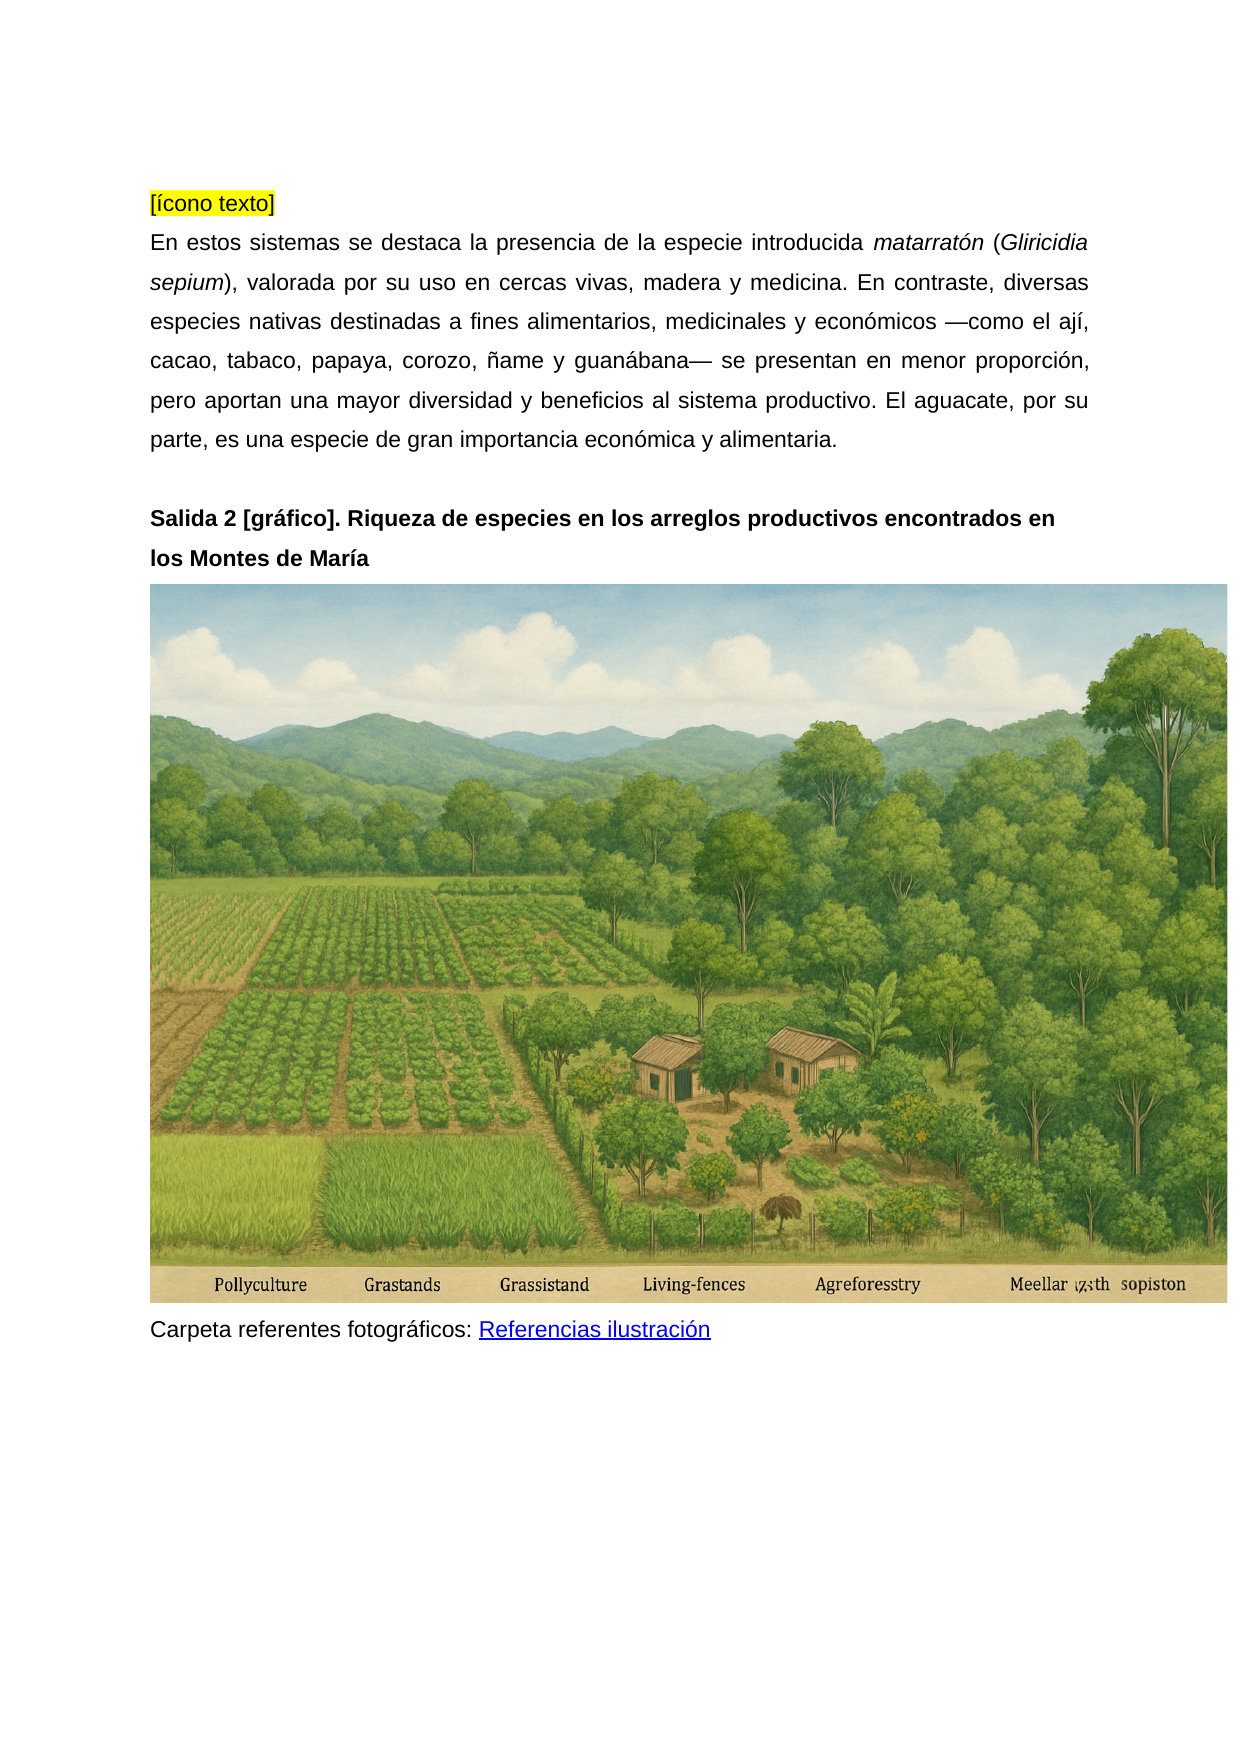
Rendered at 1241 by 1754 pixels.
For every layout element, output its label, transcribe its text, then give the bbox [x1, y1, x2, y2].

text Carpeta referentes fotográficos: Referencias ilustración [150, 1316, 1090, 1342]
picture [150, 584, 1228, 1303]
text En estos sistemas se destaca la presencia de la especie introducida matarratón (Gliricidia sepium), valorada por su uso en cercas vivas, madera y medicina. En contraste, diversas especies nativas destinadas a fines alimentarios, medicinales y económicos —como el ají, cacao, tabaco, papaya, corozo, ñame y guanábana— se presentan en menor proporción, pero aportan una mayor diversidad y beneficios al sistema productivo. El aguacate, por su parte, es una especie de gran importancia económica y alimentaria. [150, 229, 1090, 453]
text [ícono texto] [150, 189, 1090, 216]
text Salida 2 [gráfico]. Riqueza de especies en los arreglos productivos encontrados en los Montes de María [150, 505, 1090, 571]
